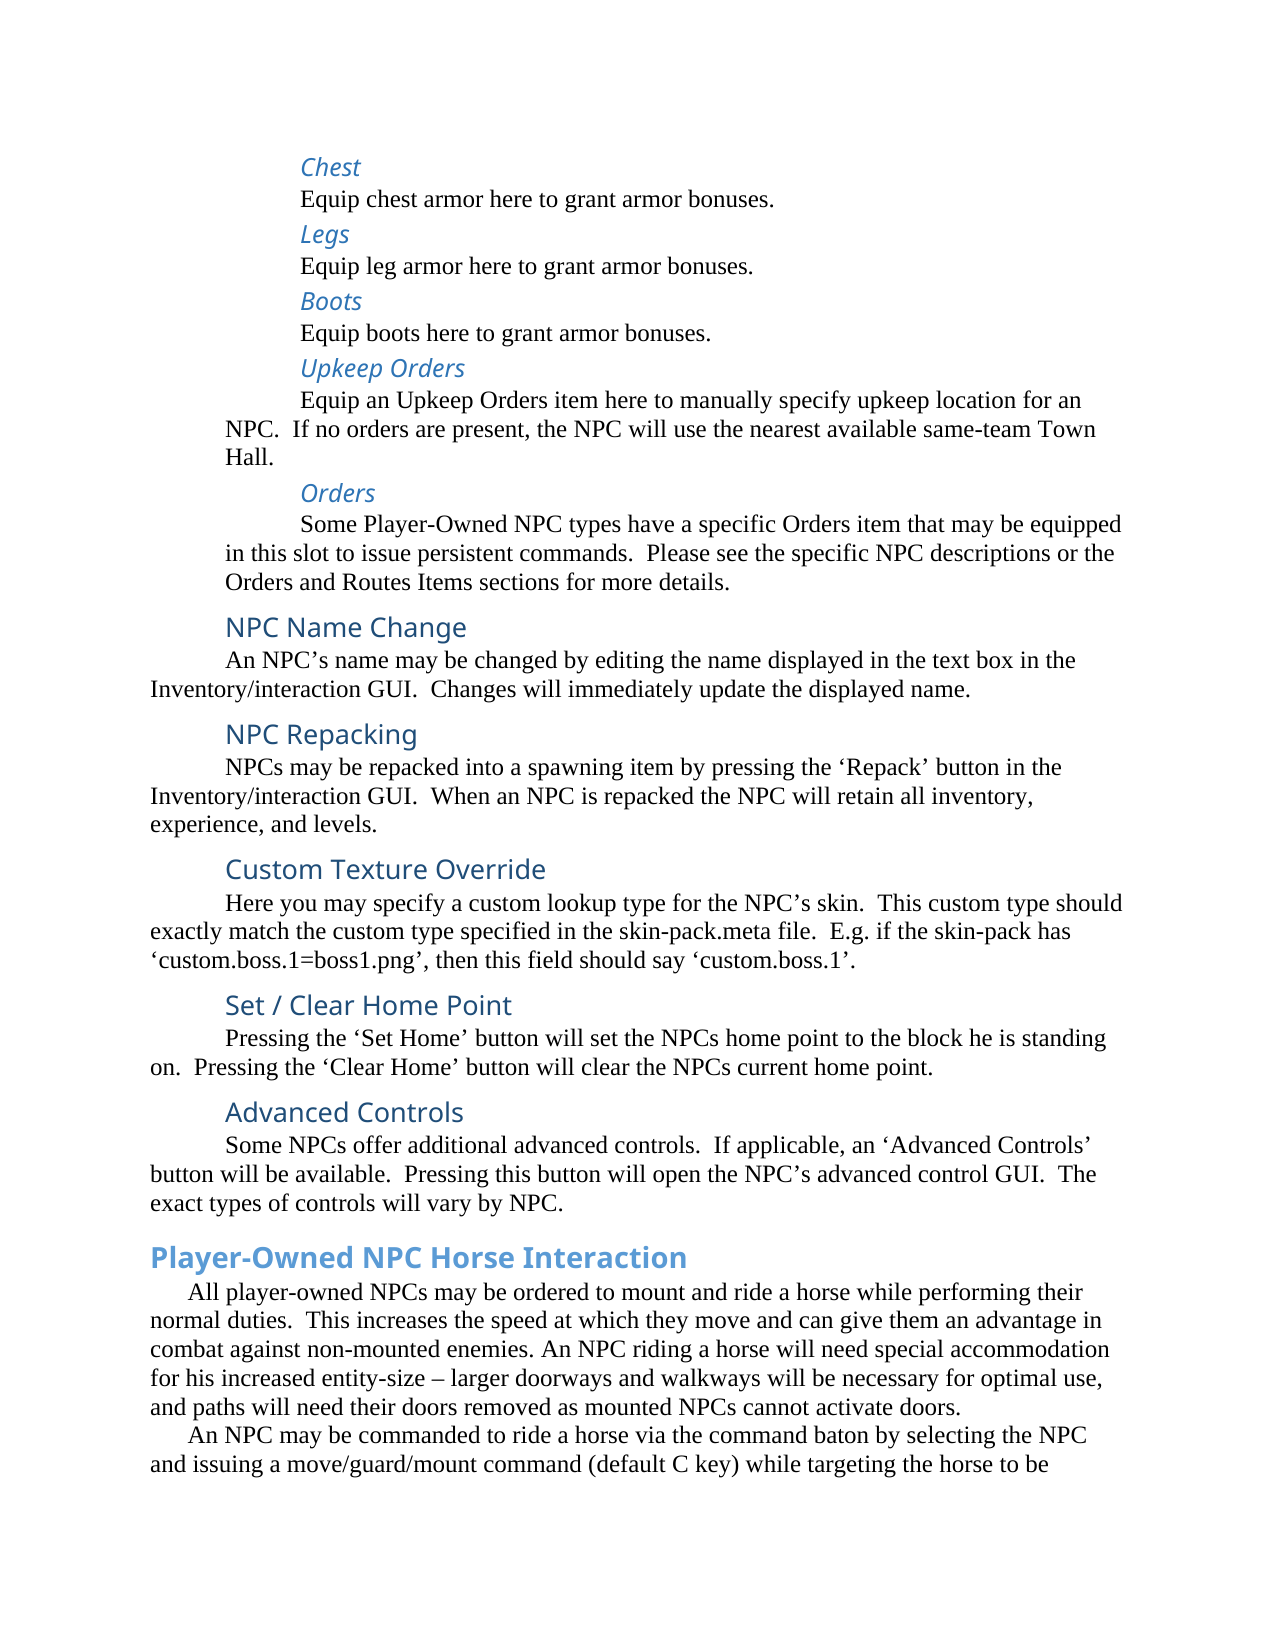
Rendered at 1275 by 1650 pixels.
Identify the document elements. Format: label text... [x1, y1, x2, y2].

subtitle Player-Owned NPC Horse Interaction [150, 1237, 1125, 1277]
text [150, 1421, 1125, 1478]
text Pressing the ‘Set Home’ button will set the NPCs home point to the block he is standing on. Pressing the ‘Clear Home’ button will clear the NPCs current home point. [150, 1023, 1125, 1081]
text Some Player-Owned NPC types have a specific Orders item that may be equipped in this slot to issue persistent commands. Please see the specific NPC descriptions or the Orders and Routes Items sections for more details. [225, 509, 1125, 596]
subtitle Orders [225, 475, 1125, 509]
subtitle Set / Clear Home Point [150, 986, 1125, 1023]
text Here you may specify a custom lookup type for the NPC’s skin. This custom type should exactly match the custom type specified in the skin-pack.meta file. E.g. if the skin-pack has ‘custom.boss.1=boss1.png’, then this field should say ‘custom.boss.1’. [150, 888, 1125, 974]
subtitle Boots [225, 284, 1125, 318]
subtitle NPC Name Change [150, 608, 1125, 645]
subtitle Advanced Controls [150, 1093, 1125, 1130]
text Equip leg armor here to grant armor bonuses. [225, 251, 1125, 280]
text Equip boots here to grant armor bonuses. [225, 318, 1125, 347]
text An NPC’s name may be changed by editing the name displayed in the text box in the Inventory/interaction GUI. Changes will immediately update the displayed name. [150, 645, 1125, 703]
text NPCs may be repacked into a spawning item by pressing the ‘Repack’ button in the Inventory/interaction GUI. When an NPC is repacked the NPC will retain all inventory, experience, and levels. [150, 752, 1125, 838]
text Equip an Upkeep Orders item here to manually specify upkeep location for an NPC. If no orders are present, the NPC will use the nearest available same-team Town Hall. [225, 385, 1125, 471]
subtitle NPC Repacking [150, 715, 1125, 752]
text All player-owned NPCs may be ordered to mount and ride a horse while performing their normal duties. This increases the speed at which they move and can give them an advantage in combat against non-mounted enemies. An NPC riding a horse will need special accommodation for his increased entity-size – larger doorways and walkways will be necessary for optimal use, and paths will need their doors removed as mounted NPCs cannot activate doors. [150, 1277, 1125, 1421]
subtitle Custom Texture Override [150, 851, 1125, 888]
subtitle Chest [225, 150, 1125, 184]
subtitle Upkeep Orders [225, 351, 1125, 385]
subtitle Legs [225, 217, 1125, 251]
text Equip chest armor here to grant armor bonuses. [150, 184, 1125, 213]
text Some NPCs offer additional advanced controls. If applicable, an ‘Advanced Controls’ button will be available. Pressing this button will open the NPC’s advanced control GUI. The exact types of controls will vary by NPC. [150, 1130, 1125, 1216]
